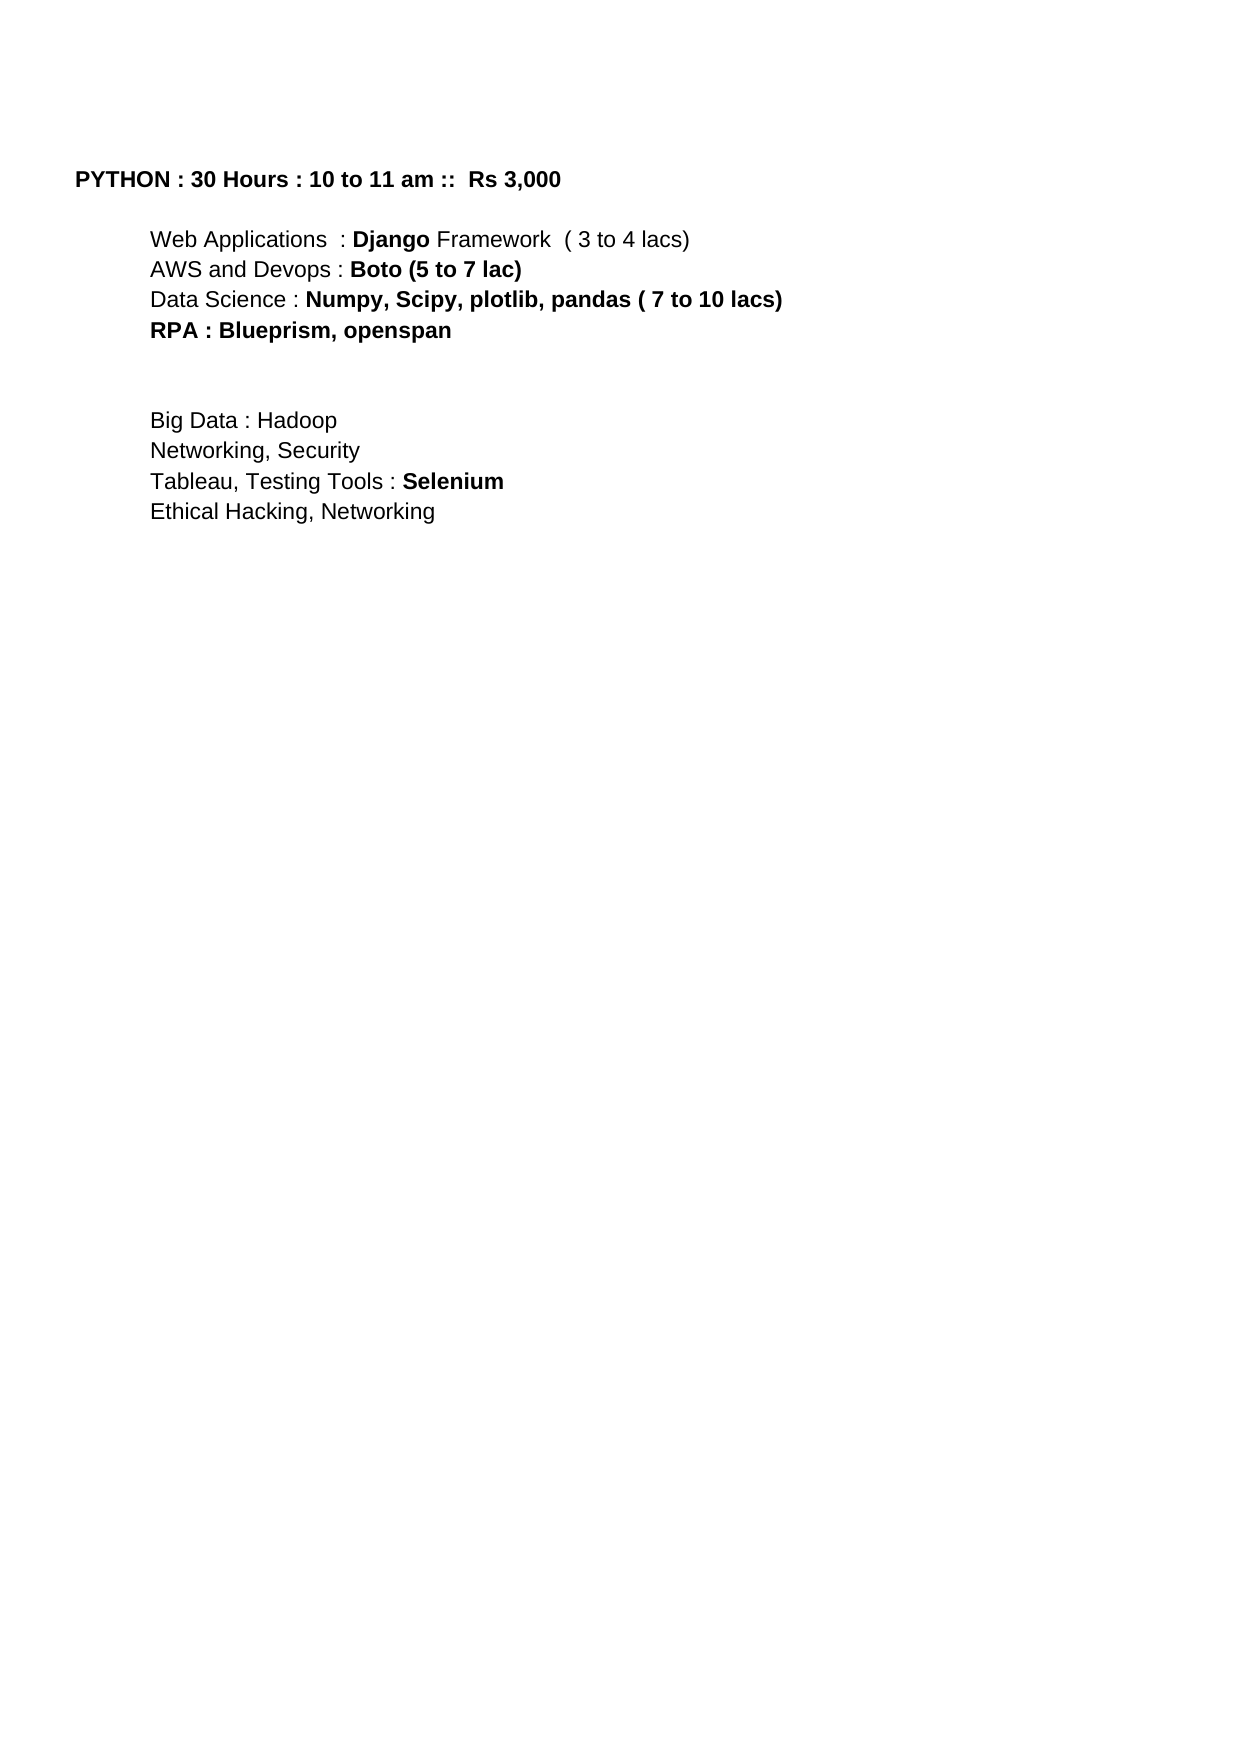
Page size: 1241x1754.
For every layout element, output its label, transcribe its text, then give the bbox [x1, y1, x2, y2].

text Data Science : Numpy, Scipy, plotlib, pandas ( 7 to 10 lacs) [75, 286, 1165, 313]
text PYTHON : 30 Hours : 10 to 11 am :: Rs 3,000 [75, 166, 1165, 192]
text AWS and Devops : Boto (5 to 7 lac) [75, 256, 1165, 283]
text Web Applications : Django Framework ( 3 to 4 lacs) [75, 226, 1165, 252]
text Ethical Hacking, Networking [75, 498, 1165, 524]
text Tableau, Testing Tools : Selenium [75, 468, 1165, 494]
text RPA : Blueprism, openspan [75, 317, 1165, 343]
text Big Data : Hadoop [75, 407, 1165, 434]
text Networking, Security [75, 437, 1165, 464]
